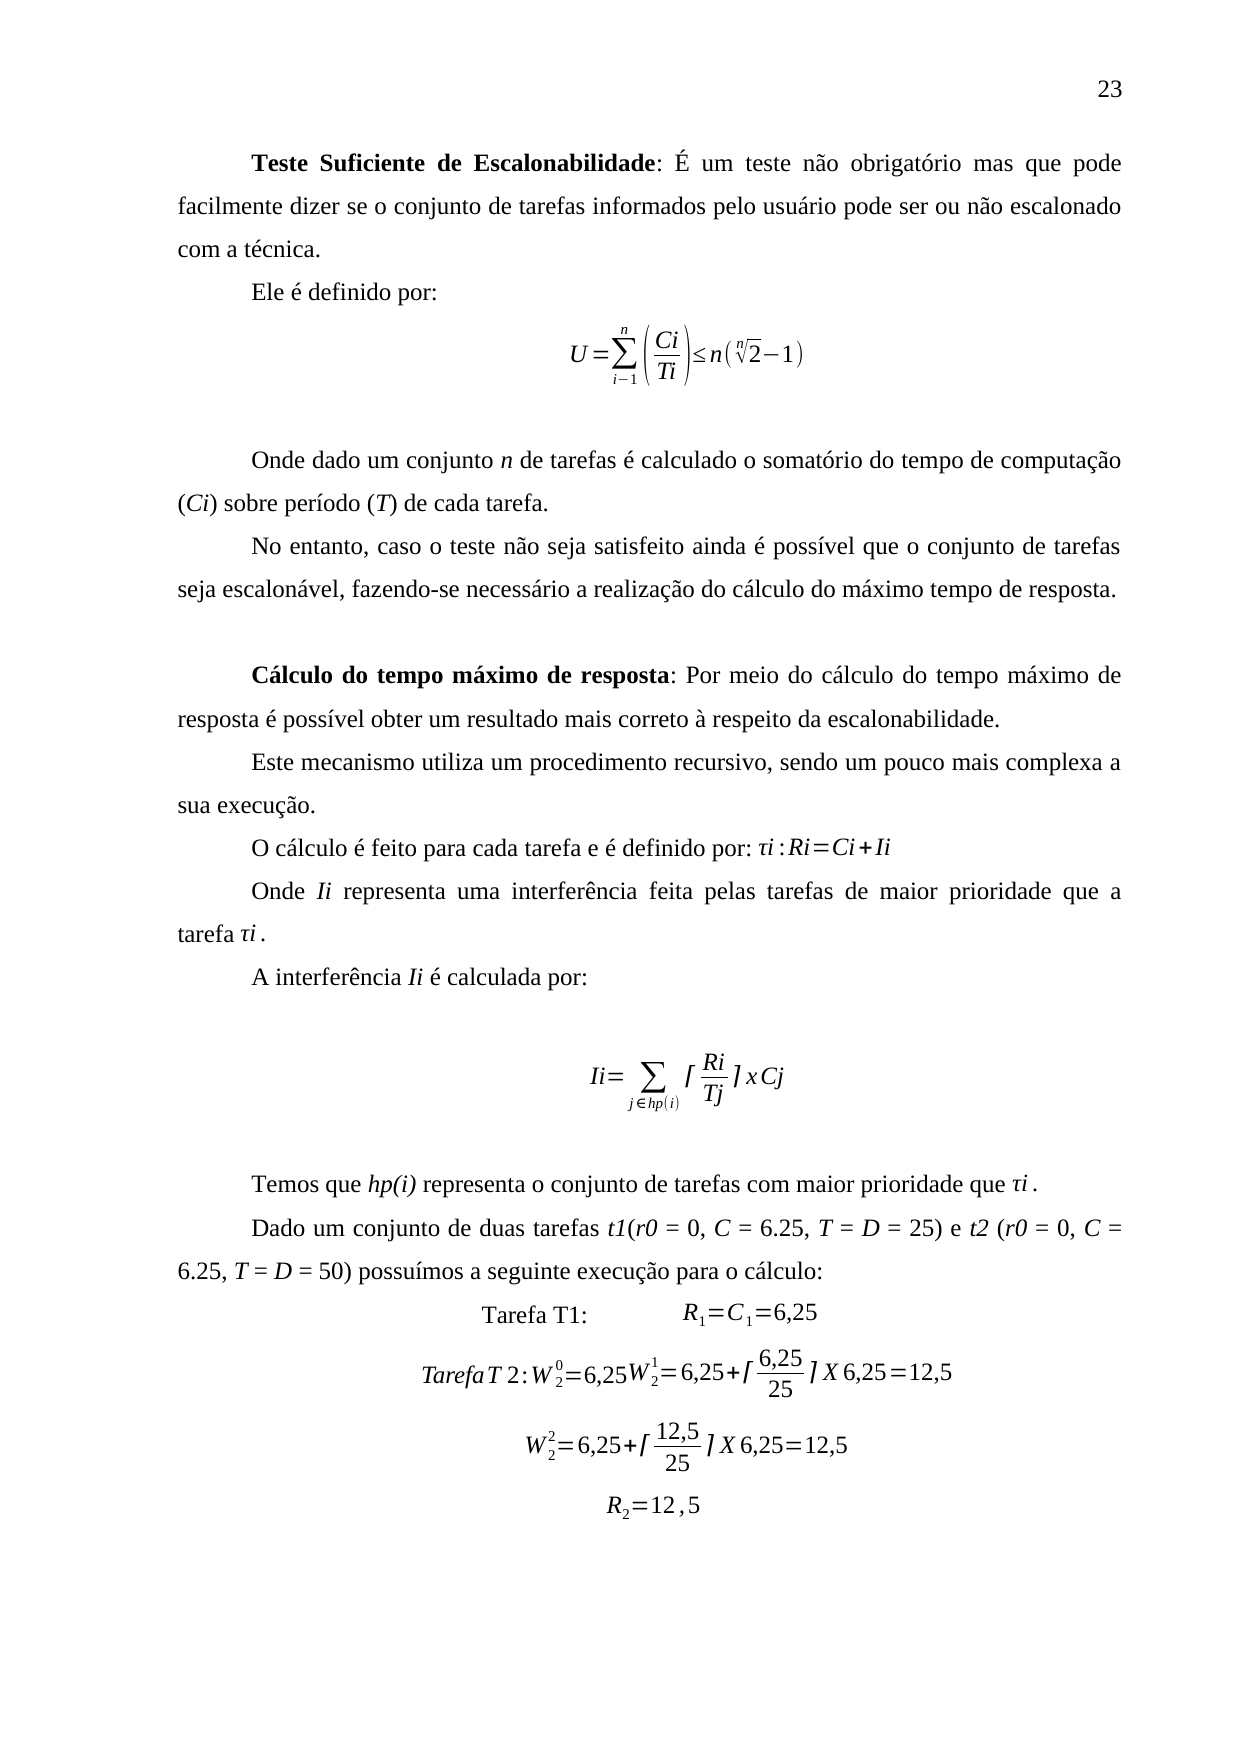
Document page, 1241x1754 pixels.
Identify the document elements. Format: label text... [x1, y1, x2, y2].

text Teste Suficiente de Escalonabilidade: É um teste não obrigatório mas que pode facilmente dizer se o conjunto de tarefas informados pelo usuário pode ser ou não escalonado com a técnica. [177, 148, 1122, 263]
text Onde dado um conjunto n de tarefas é calculado o somatório do tempo de computação (Ci) sobre período (T) de cada tarefa. [177, 445, 1122, 517]
text O cálculo é feito para cada tarefa e é definido por: [177, 833, 1122, 862]
text Dado um conjunto de duas tarefas t1(r0 = 0, C = 6.25, T = D = 25) e t2 (r0 = 0, C = 6.25, T = D = 50) possuímos a seguinte execução para o cálculo: [177, 1213, 1122, 1284]
text No entanto, caso o teste não seja satisfeito ainda é possível que o conjunto de tarefas seja escalonável, fazendo-se necessário a realização do cálculo do máximo tempo de resposta. [177, 531, 1122, 603]
text Temos que hp(i) representa o conjunto de tarefas com maior prioridade que [177, 1169, 1122, 1198]
text Ele é definido por: [177, 277, 1122, 306]
text Este mecanismo utiliza um procedimento recursivo, sendo um pouco mais complexa a sua execução. [177, 747, 1122, 819]
text Cálculo do tempo máximo de resposta: Por meio do cálculo do tempo máximo de resposta é possível obter um resultado mais correto à respeito da escalonabilidade. [177, 661, 1122, 732]
text Tarefa T1: [177, 1299, 1122, 1330]
text A interferência Ii é calculada por: [177, 962, 1122, 991]
text Onde Ii representa uma interferência feita pelas tarefas de maior prioridade que a tarefa [177, 876, 1122, 948]
